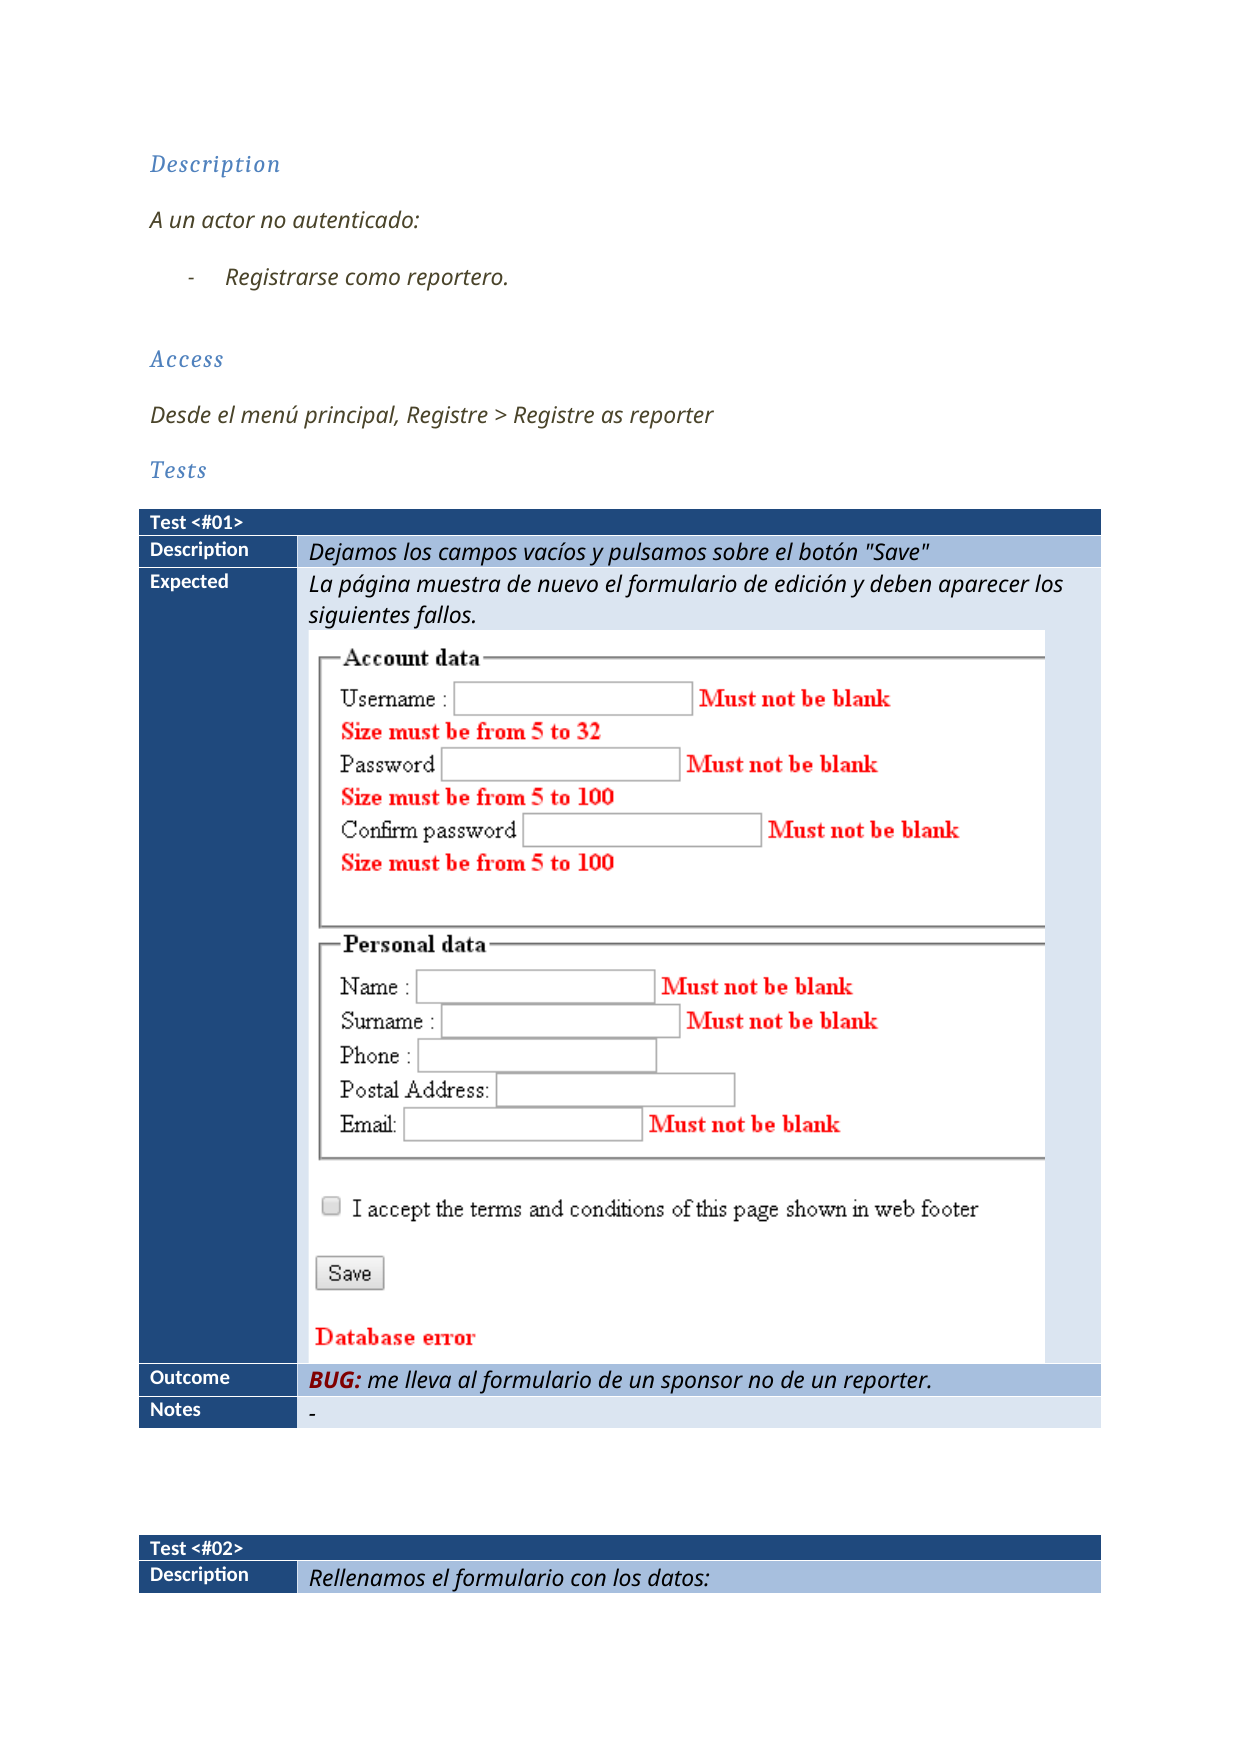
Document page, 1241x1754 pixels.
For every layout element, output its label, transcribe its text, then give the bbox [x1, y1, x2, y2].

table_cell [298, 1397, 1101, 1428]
table_cell Notes [139, 1397, 297, 1428]
table_cell Description [139, 536, 297, 567]
table_header Test <#01> [139, 509, 1101, 535]
text A un actor no autenticado: [150, 204, 1090, 235]
text Tests [150, 456, 1090, 484]
table_cell Dejamos los campos vacíos y pulsamos sobre el botón "Save" [298, 536, 1101, 567]
text Access [150, 345, 1090, 374]
text Desde el menú principal, Registre > Registre as reporter [150, 399, 1090, 430]
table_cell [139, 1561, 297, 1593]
picture [308, 630, 1045, 1364]
list Registrarse como reportero. [187, 261, 1090, 292]
table_cell BUG: me lleva al formulario de un sponsor no de un reporter. [298, 1364, 1101, 1396]
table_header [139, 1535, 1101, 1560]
table_cell La página muestra de nuevo el formulario de edición y deben aparecer los siguientes fallos. [298, 568, 1101, 1363]
table_cell Outcome [139, 1364, 297, 1396]
table_cell Expected [139, 568, 297, 1363]
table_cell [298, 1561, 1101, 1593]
text Description [150, 150, 1090, 179]
